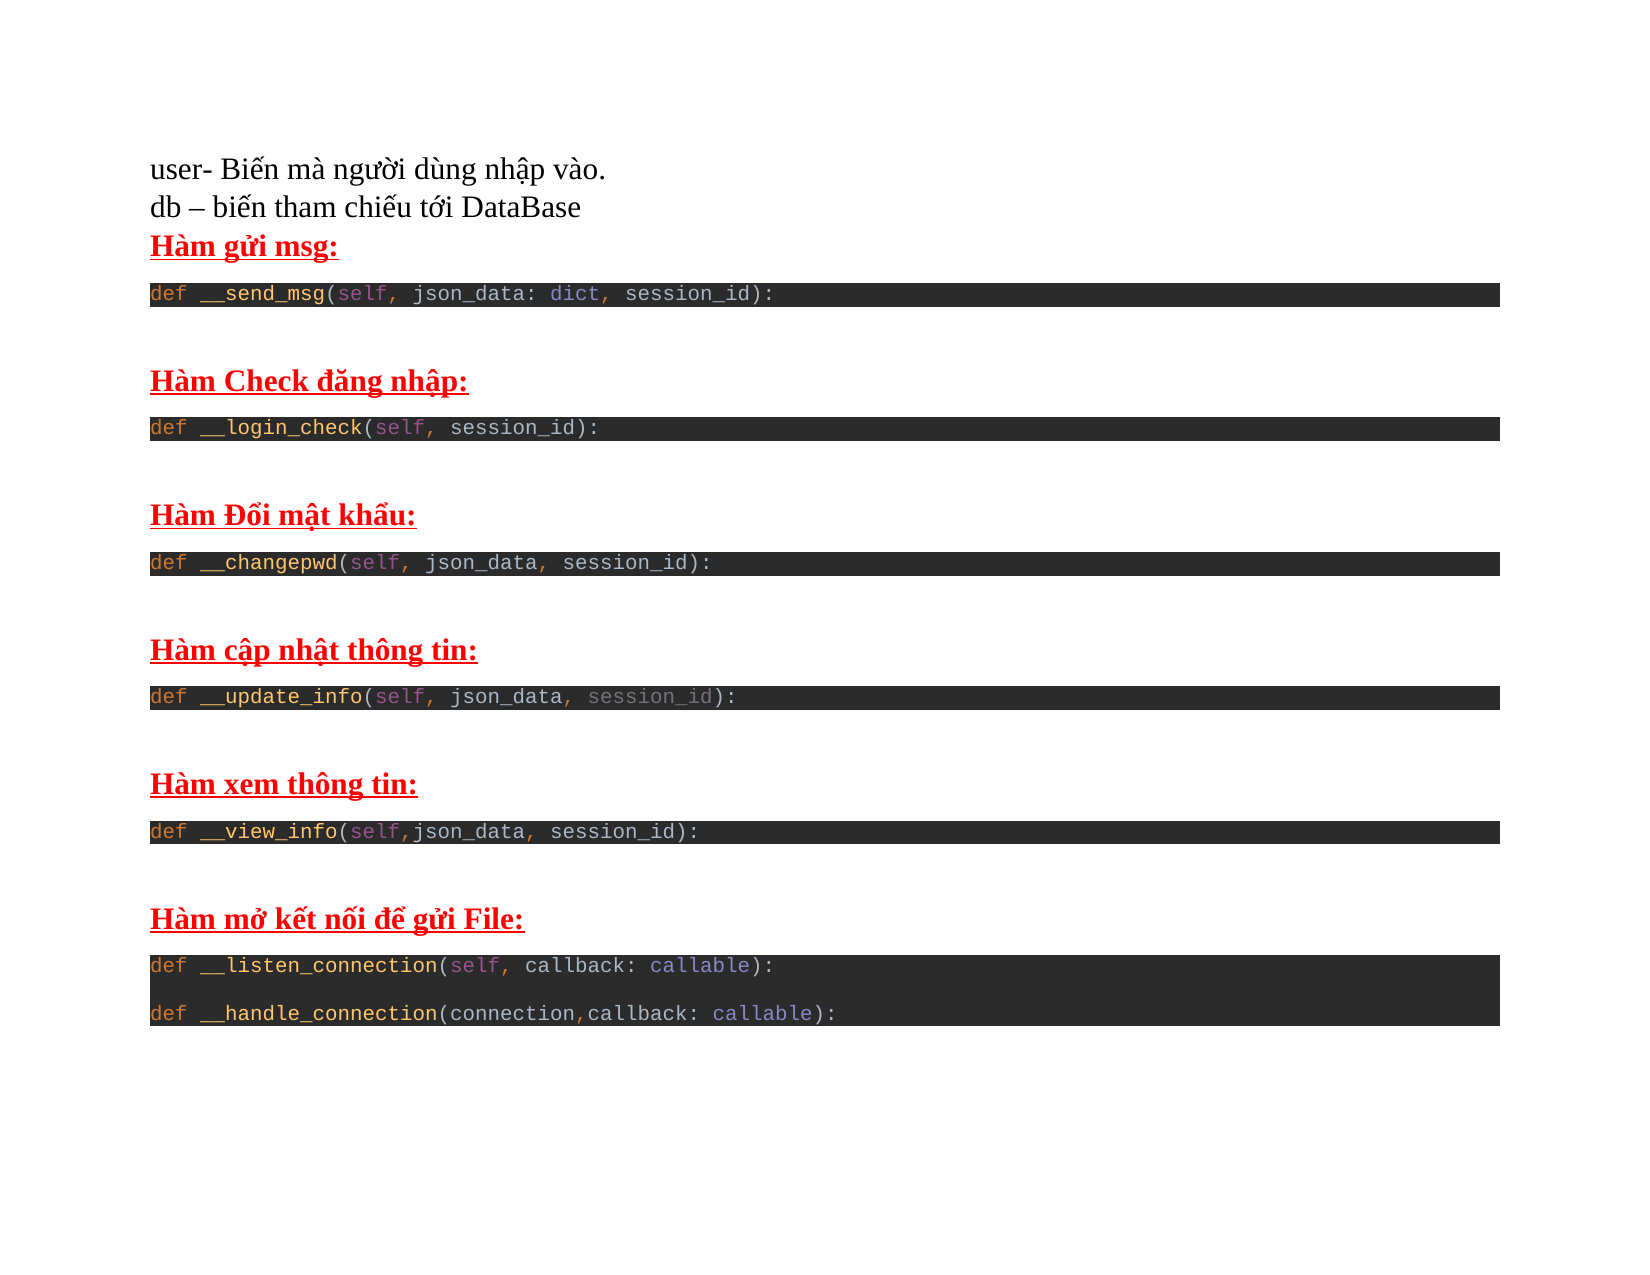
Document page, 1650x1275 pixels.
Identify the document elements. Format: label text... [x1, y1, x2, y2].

text Hàm Check đăng nhập: [150, 362, 1500, 398]
text def __handle_connection(connection,callback: callable): [150, 1003, 1500, 1026]
text def __send_msg(self, json_data: dict, session_id): [150, 283, 1500, 307]
text def __changepwd(self, json_data, session_id): [150, 552, 1500, 576]
text user- Biến mà người dùng nhập vào. db – biến tham chiếu tới DataBase Hàm gửi msg: [150, 150, 1500, 263]
text Hàm cập nhật thông tin: [150, 631, 1500, 667]
text def __listen_connection(self, callback: callable): [150, 955, 1500, 979]
text Hàm xem thông tin: [150, 765, 1500, 801]
text Hàm Đổi mật khẩu: [150, 496, 1500, 532]
text Hàm mở kết nối để gửi File: [150, 900, 1500, 936]
text def __update_info(self, json_data, session_id): [150, 686, 1500, 710]
text def __view_info(self,json_data, session_id): [150, 821, 1500, 844]
text def __login_check(self, session_id): [150, 417, 1500, 441]
